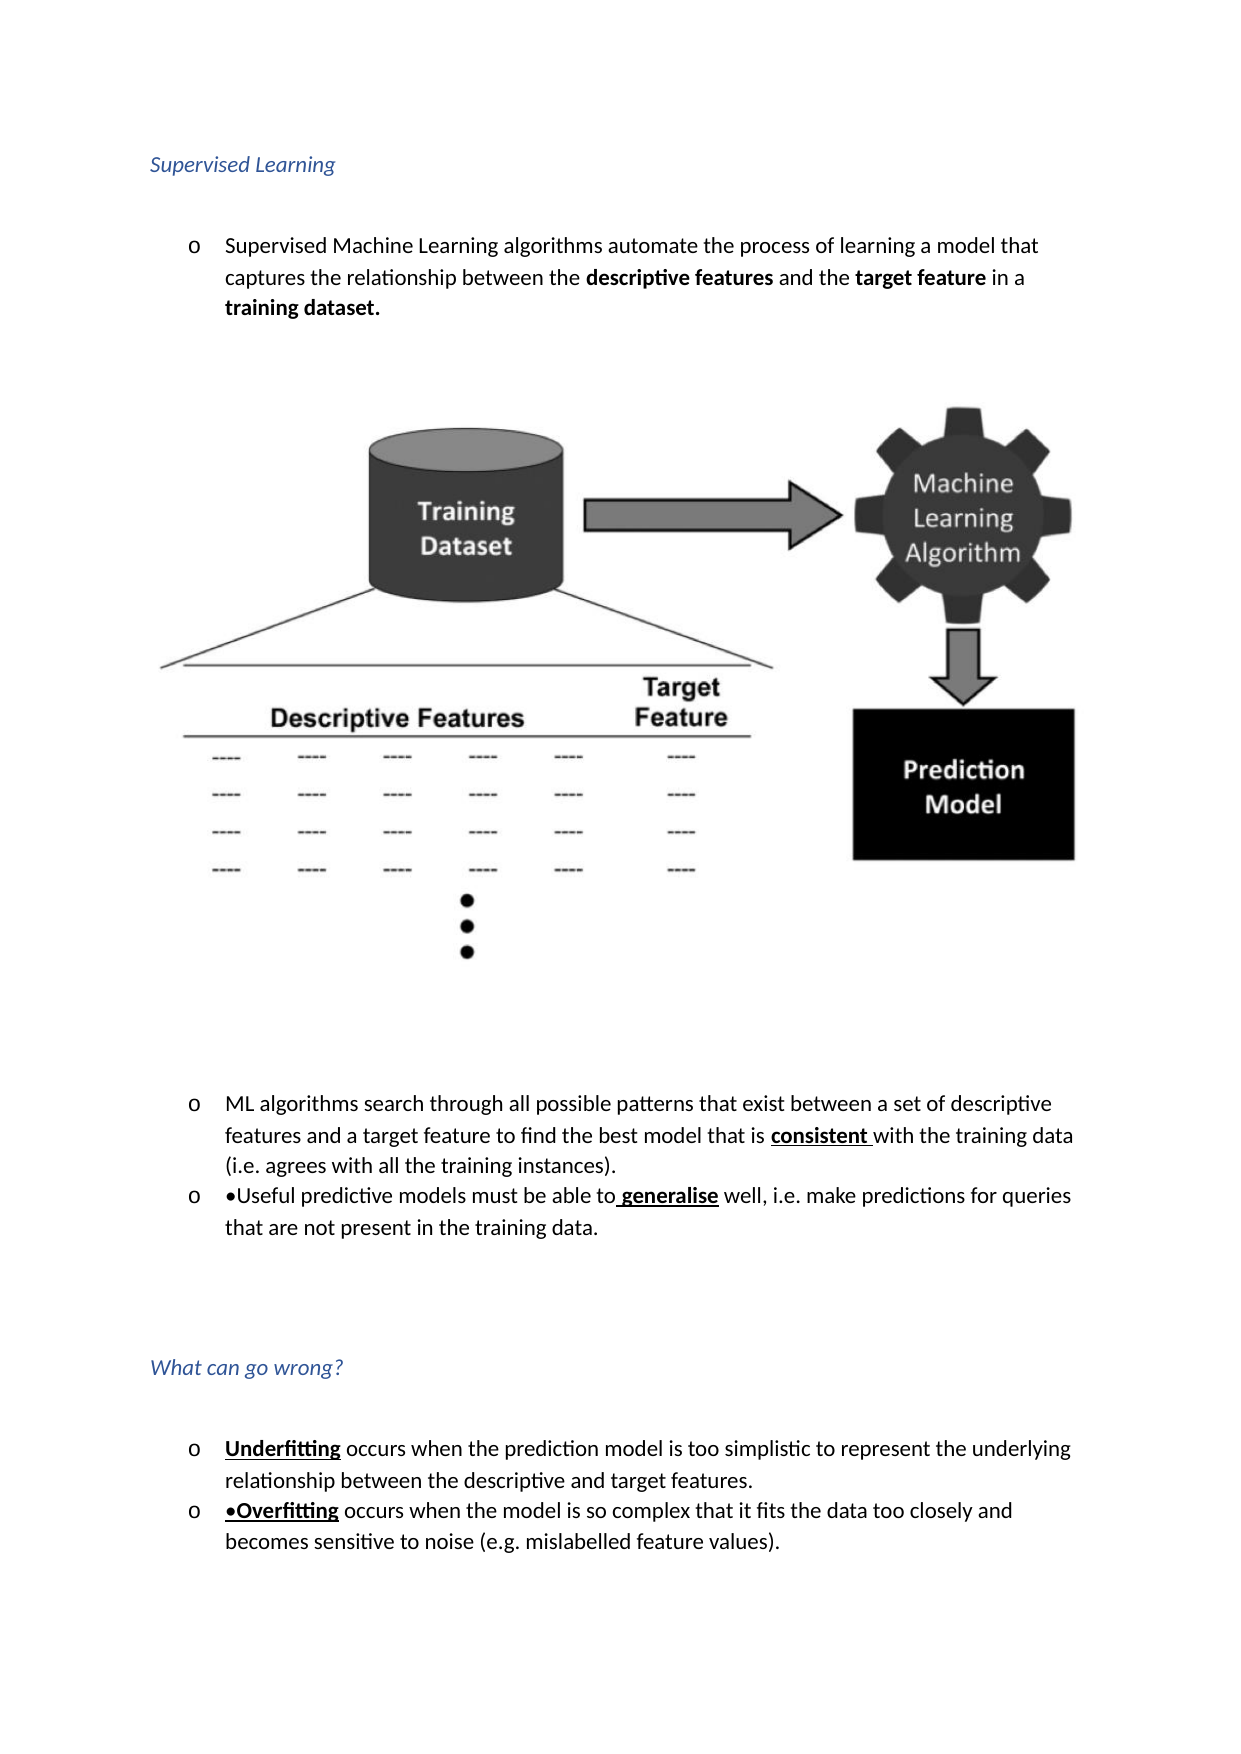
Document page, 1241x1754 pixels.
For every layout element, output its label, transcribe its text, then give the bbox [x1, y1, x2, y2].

list Supervised Machine Learning algorithms automate the process of learning a model that captures the relationship between the descriptive features and the target feature in a training dataset. [187, 231, 1090, 321]
subtitle Supervised Learning [150, 150, 1090, 178]
list •Useful predictive models must be able to generalise well, i.e. make predictions for queries that are not present in the training data. [187, 1181, 1090, 1241]
list •Overfitting occurs when the model is so complex that it fits the data too closely and becomes sensitive to noise (e.g. mislabelled feature values). [187, 1496, 1090, 1555]
subtitle What can go wrong? [150, 1353, 1090, 1381]
list Underfitting occurs when the prediction model is too simplistic to represent the underlying relationship between the descriptive and target features. [187, 1434, 1090, 1494]
list ML algorithms search through all possible patterns that exist between a set of descriptive features and a target feature to find the best model that is consistent with the training data (i.e. agrees with all the training instances). [187, 1089, 1090, 1179]
